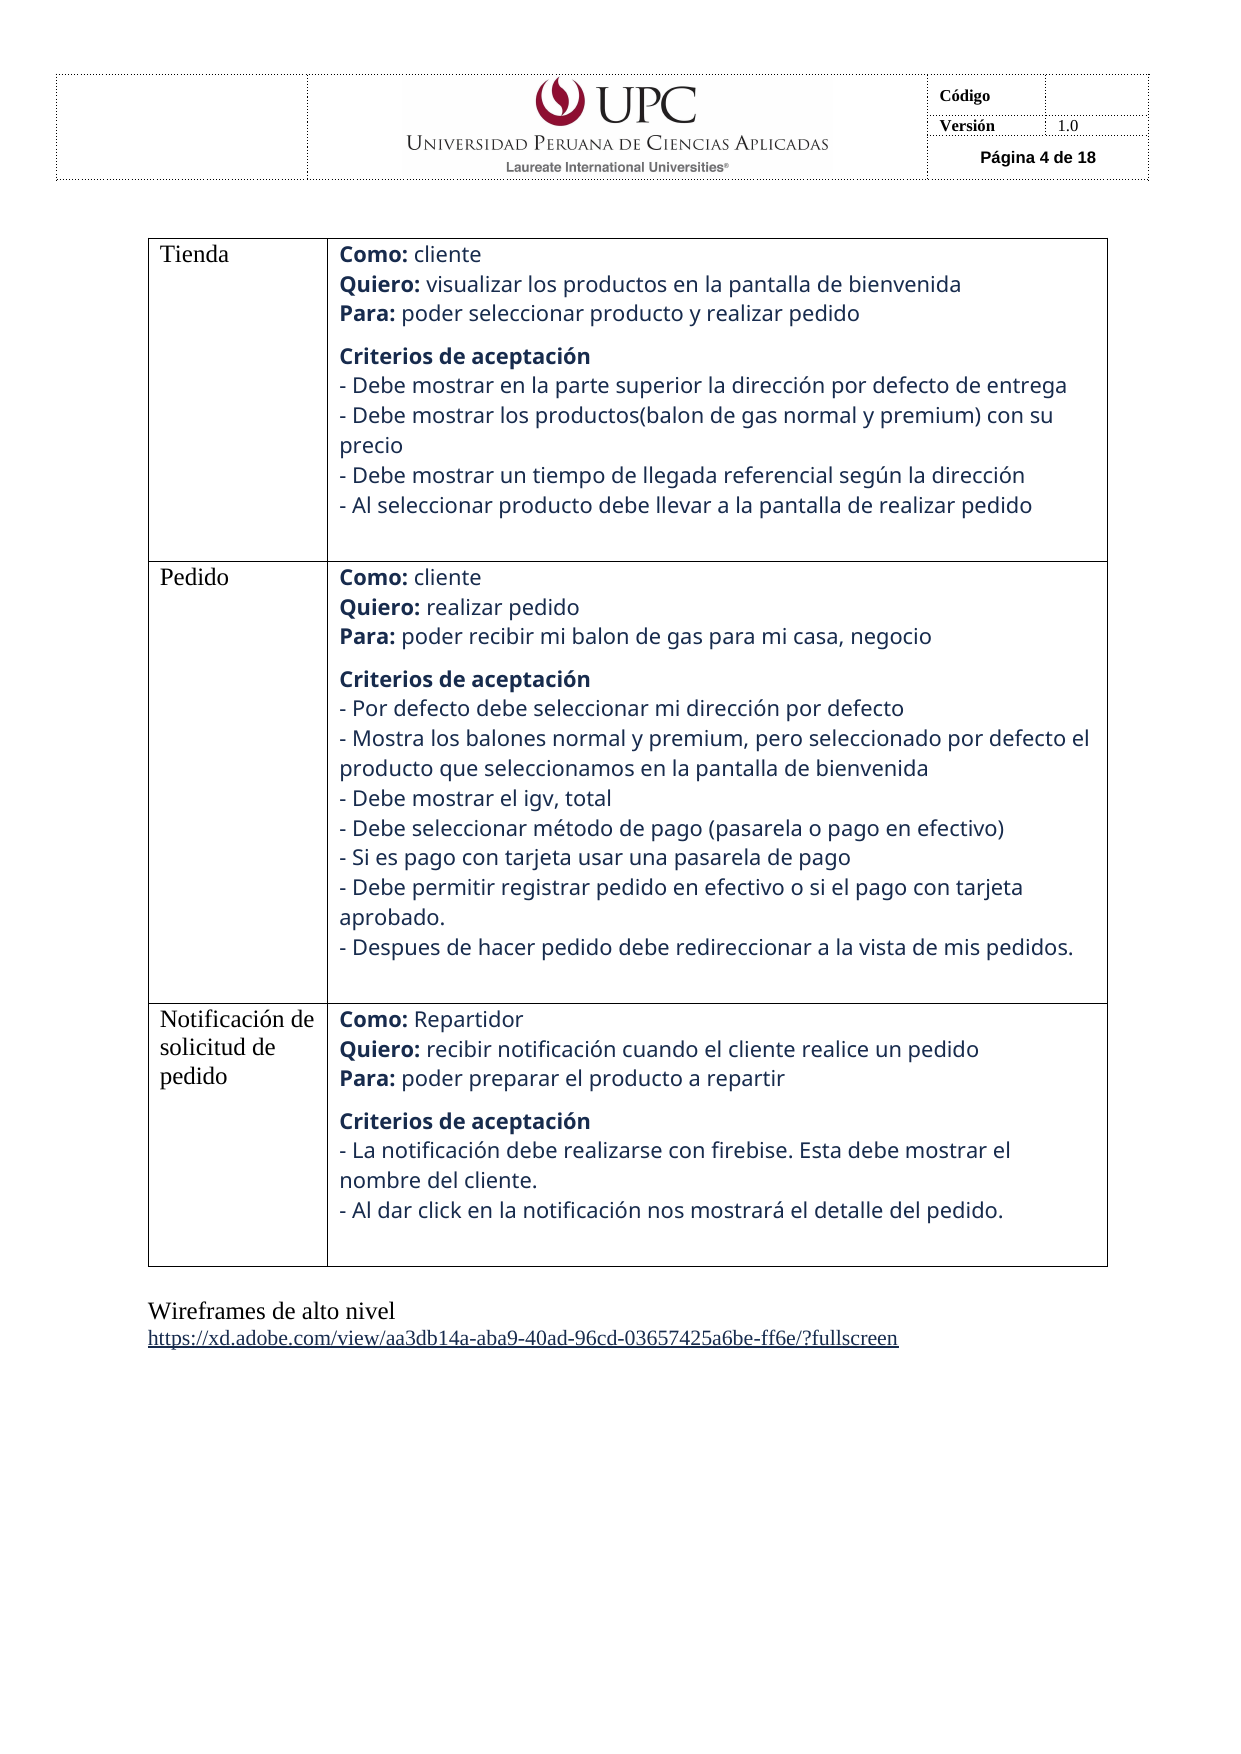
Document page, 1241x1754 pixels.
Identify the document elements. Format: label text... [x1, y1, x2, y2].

table_cell Tienda [149, 239, 327, 561]
table_cell Como: cliente Quiero: visualizar los productos en la pantalla de bienvenida Para: poder seleccionar producto y realizar pedido Criterios de aceptación - Debe mostrar en la parte superior la dirección por defecto de entrega - Debe mostrar los productos(balon de gas normal y premium) con su precio - Debe mostrar un tiempo de llegada referencial según la dirección - Al seleccionar producto debe llevar a la pantalla de realizar pedido [328, 239, 1107, 561]
table_cell Notificación de solicitud de pedido [149, 1004, 327, 1266]
table_cell Como: cliente Quiero: realizar pedido Para: poder recibir mi balon de gas para mi casa, negocio Criterios de aceptación - Por defecto debe seleccionar mi dirección por defecto - Mostra los balones normal y premium, pero seleccionado por defecto el producto que seleccionamos en la pantalla de bienvenida - Debe mostrar el igv, total - Debe seleccionar método de pago (pasarela o pago en efectivo) - Si es pago con tarjeta usar una pasarela de pago - Debe permitir registrar pedido en efectivo o si el pago con tarjeta aprobado. - Despues de hacer pedido debe redireccionar a la vista de mis pedidos. [328, 562, 1107, 1003]
text https://xd.adobe.com/view/aa3db14a-aba9-40ad-96cd-03657425a6be-ff6e/?fullscreen [148, 1324, 1063, 1350]
text Wireframes de alto nivel [148, 1296, 1063, 1324]
table_cell Pedido [149, 562, 327, 1003]
table_cell Como: Repartidor Quiero: recibir notificación cuando el cliente realice un pedido Para: poder preparar el producto a repartir Criterios de aceptación - La notificación debe realizarse con firebise. Esta debe mostrar el nombre del cliente. - Al dar click en la notificación nos mostrará el detalle del pedido. [328, 1004, 1107, 1266]
picture [401, 76, 833, 177]
